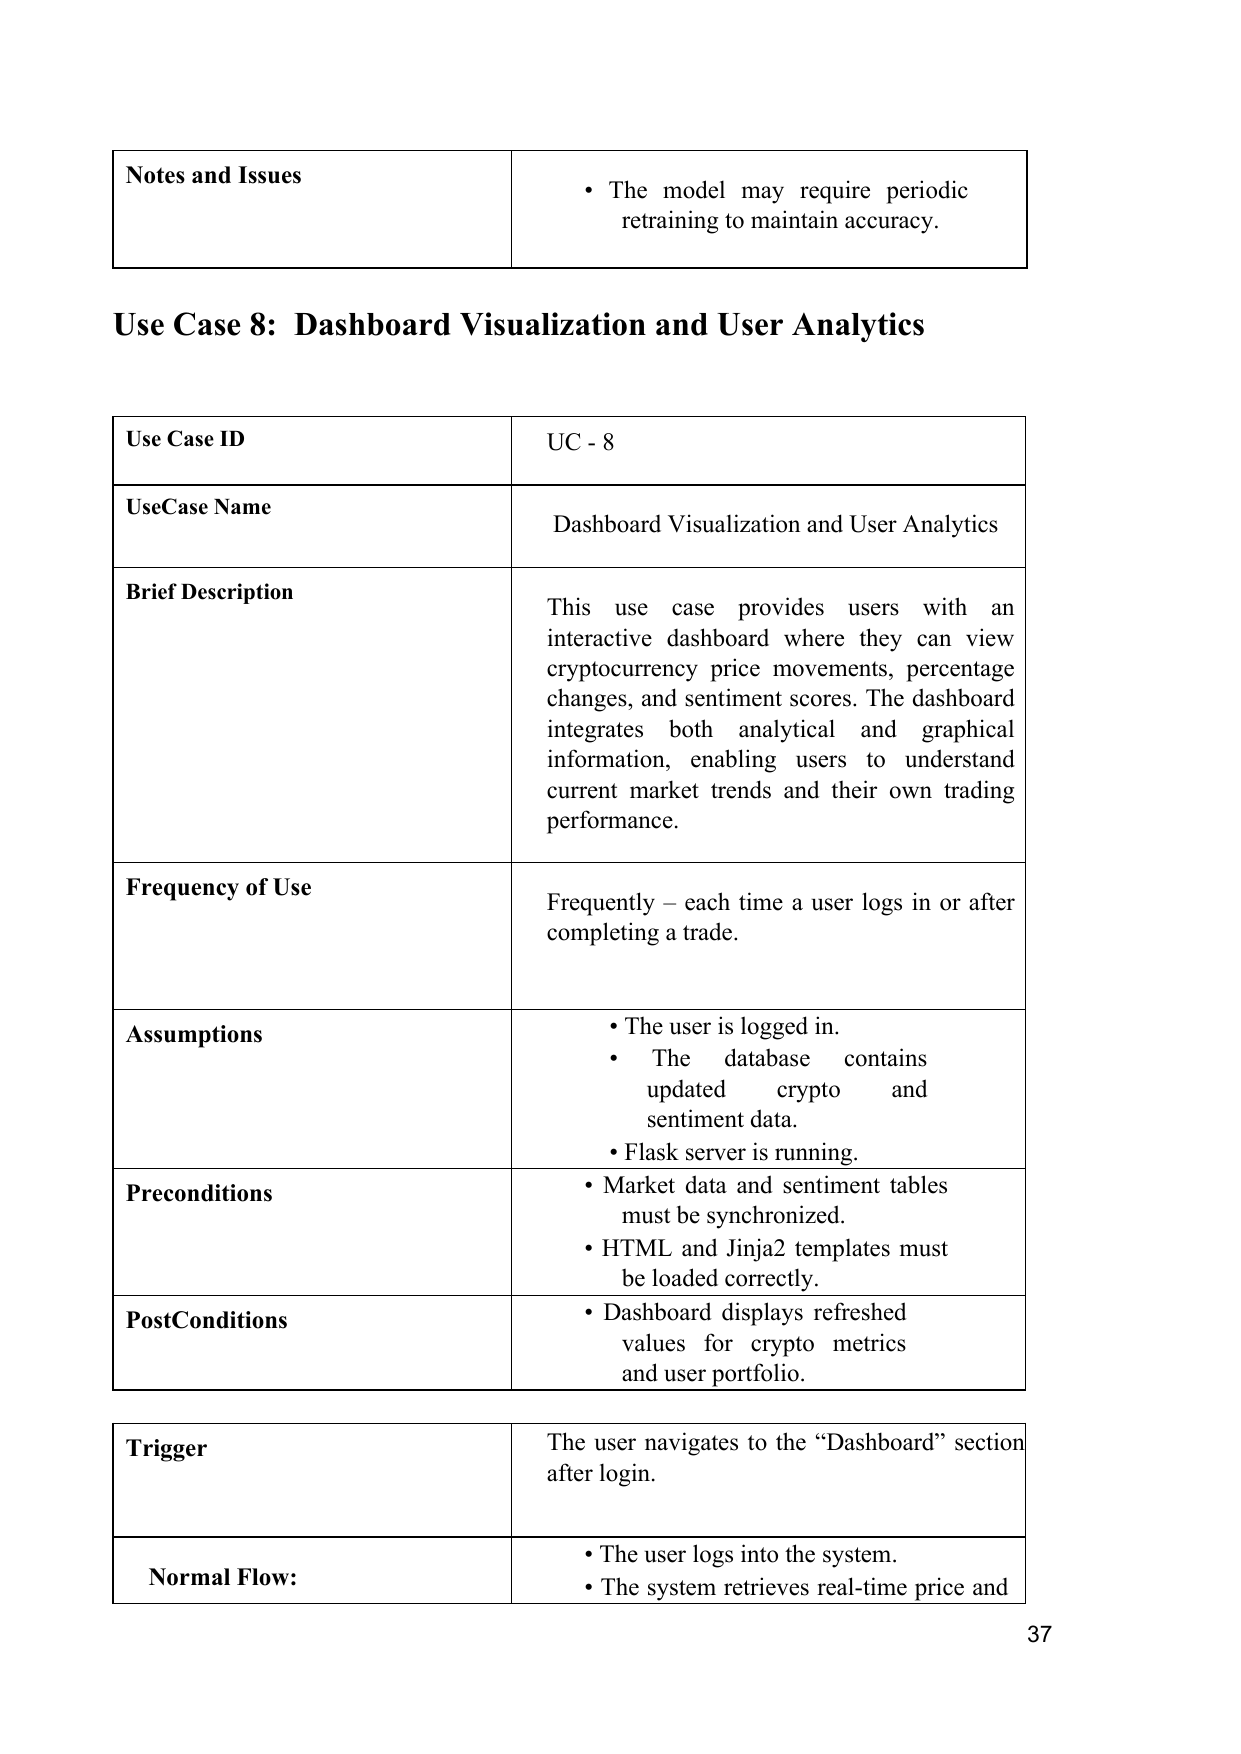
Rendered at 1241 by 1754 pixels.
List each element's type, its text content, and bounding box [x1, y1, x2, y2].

table_cell UseCase Name [114, 486, 511, 567]
table_cell Brief Description [114, 568, 511, 862]
table_header Trigger [114, 1424, 511, 1536]
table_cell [512, 1538, 1025, 1603]
table_cell Notes and Issues [114, 151, 511, 267]
table_cell Frequency of Use [114, 863, 511, 1008]
table_cell Normal Flow: [114, 1538, 511, 1603]
table_header UC - 8 [512, 417, 1025, 484]
table_cell • The model may require periodic retraining to maintain accuracy. [512, 151, 1026, 267]
table_cell Frequently – each time a user logs in or after completing a trade. [512, 863, 1025, 1008]
table_cell This use case provides users with an interactive dashboard where they can view cryptocurrency price movements, percentage changes, and sentiment scores. The dashboard integrates both analytical and graphical information, enabling users to understand current market trends and their own trading performance. [512, 568, 1025, 862]
table_cell Dashboard Visualization and User Analytics [512, 486, 1025, 567]
table_cell Assumptions [114, 1010, 511, 1168]
table_cell Preconditions [114, 1169, 511, 1295]
table_cell • Market data and sentiment tables must be synchronized. • HTML and Jinja2 templates must be loaded correctly. [512, 1169, 1025, 1295]
table_header The user navigates to the “Dashboard” section after login. [512, 1424, 1025, 1536]
table_cell • Dashboard displays refreshed values for crypto metrics and user portfolio. [512, 1296, 1025, 1389]
table_cell PostConditions [114, 1296, 511, 1389]
table_cell • The user is logged in. • The database contains updated crypto and sentiment data. • Flask server is running. [512, 1010, 1025, 1168]
subtitle Use Case 8: Dashboard Visualization and User Analytics [112, 306, 1128, 343]
table_header Use Case ID [114, 417, 511, 484]
